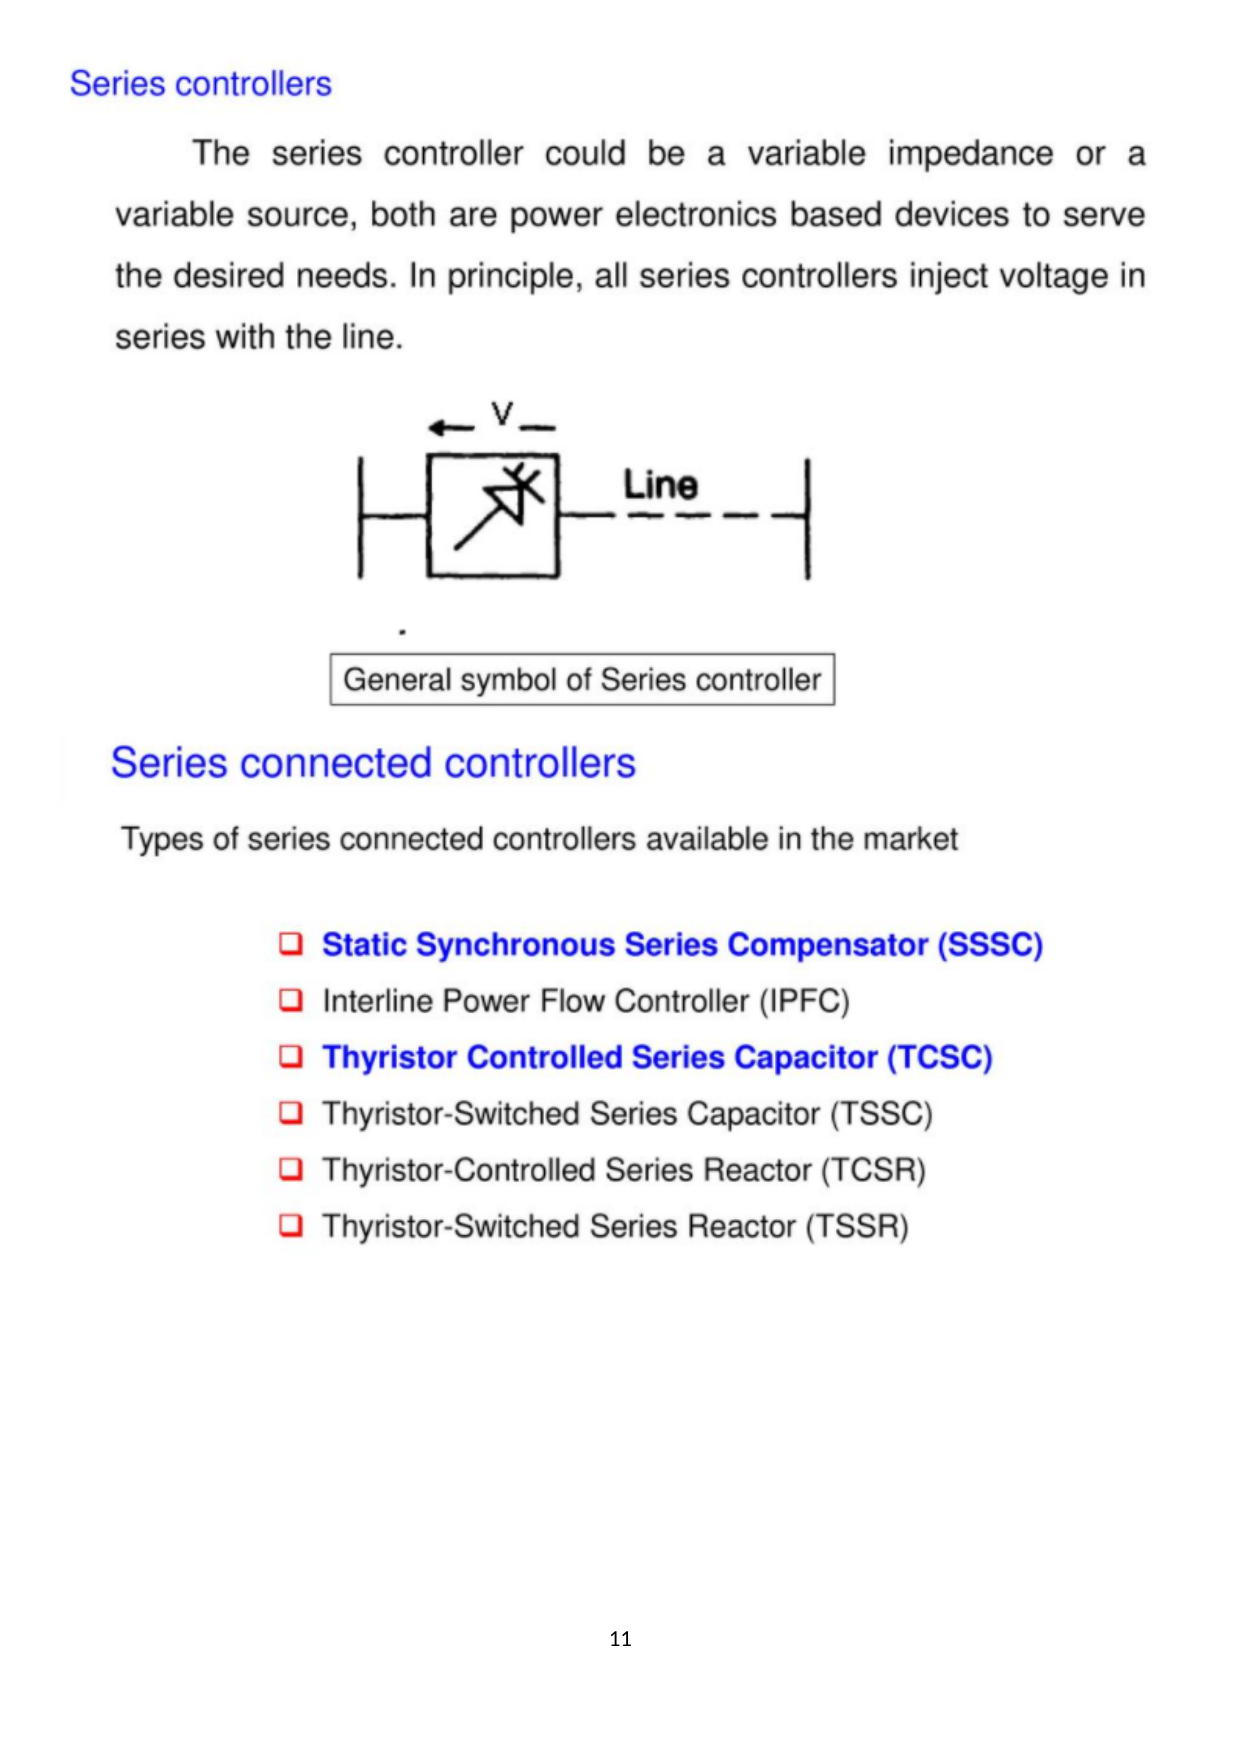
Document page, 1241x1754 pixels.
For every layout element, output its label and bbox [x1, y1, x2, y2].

picture [59, 733, 1054, 1279]
picture [59, 59, 1180, 715]
